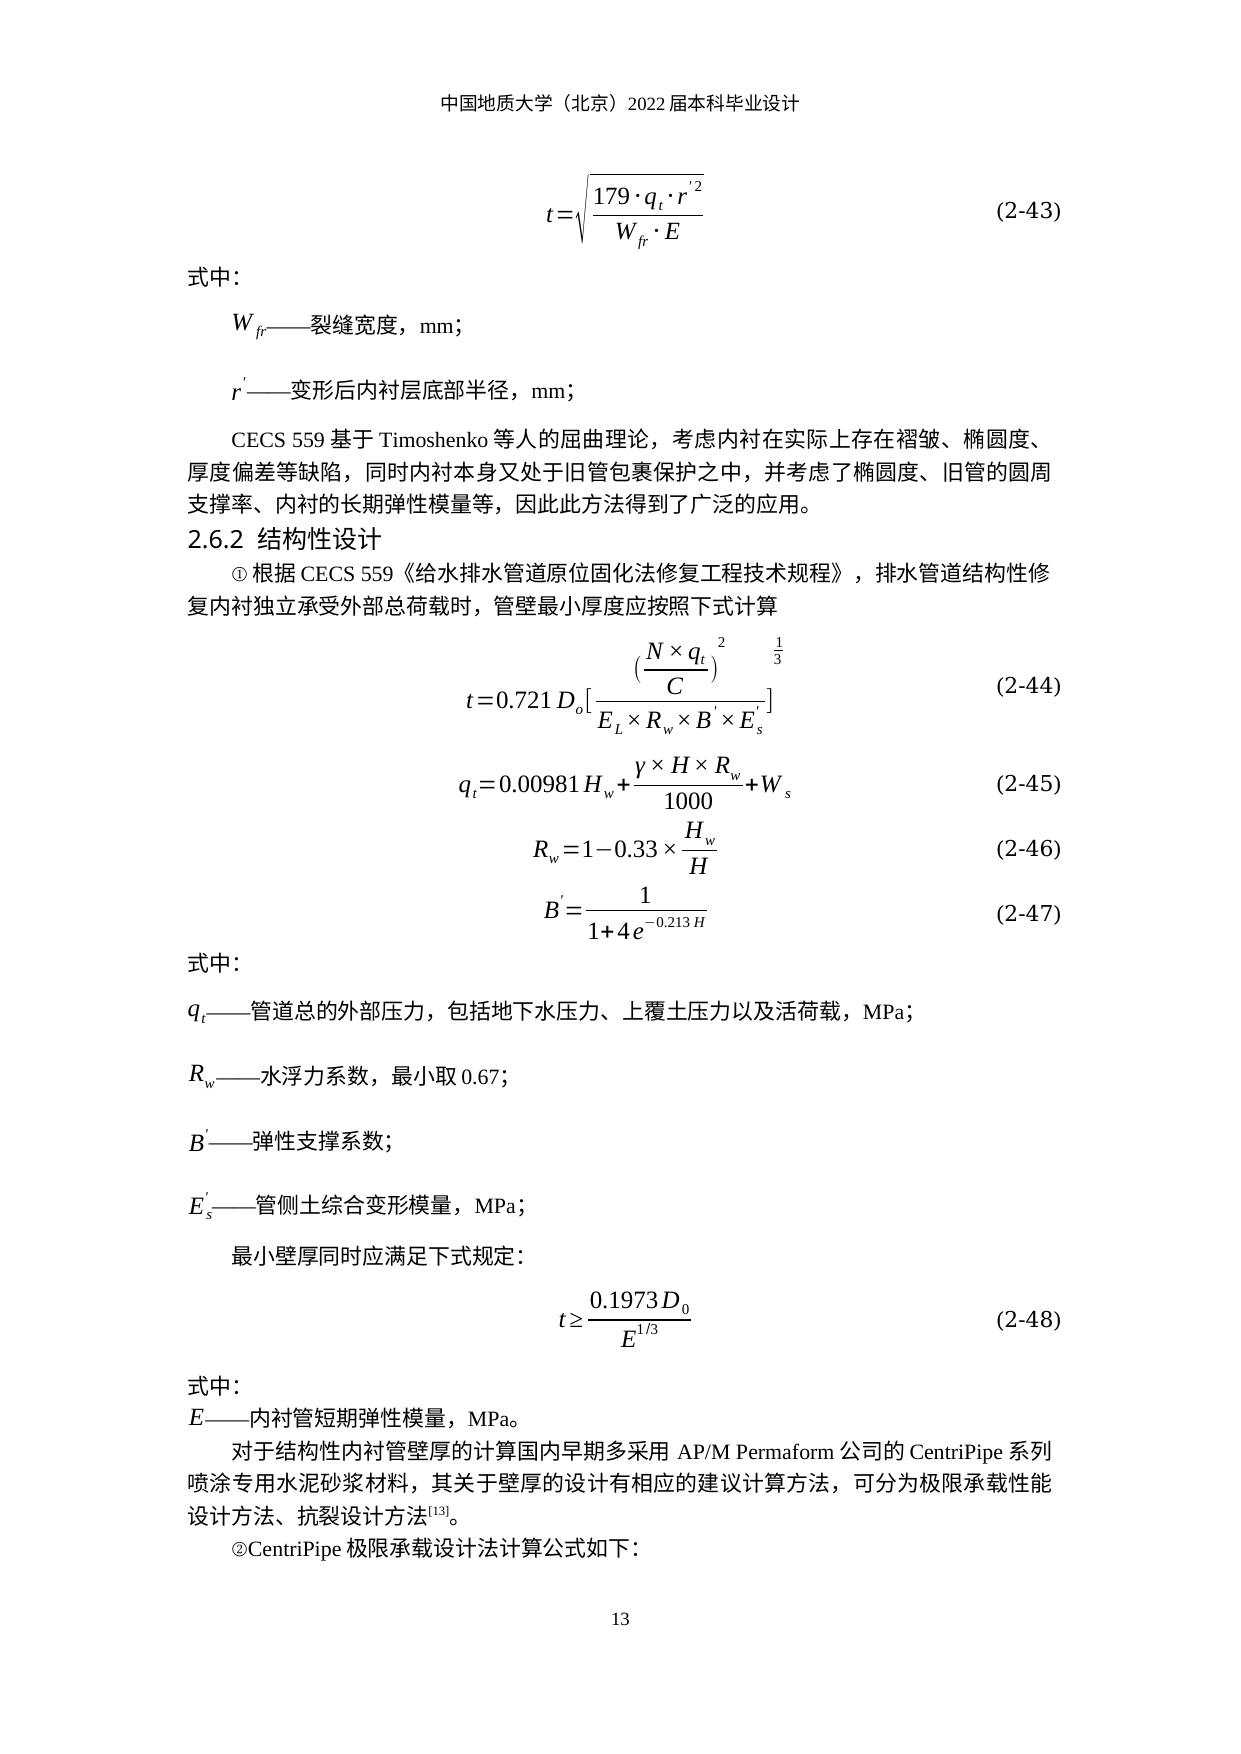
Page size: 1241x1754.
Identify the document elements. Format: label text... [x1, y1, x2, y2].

text 最小壁厚同时应满足下式规定： [187, 1238, 1053, 1271]
text ——管道总的外部压力，包括地下水压力、上覆土压力以及活荷载，MPa； [187, 978, 1053, 1043]
text ——裂缝宽度，mm； [187, 292, 1053, 357]
text CECS 559基于Timoshenko等人的屈曲理论，考虑内衬在实际上存在褶皱、椭圆度、厚度偏差等缺陷，同时内衬本身又处于旧管包裹保护之中，并考虑了椭圆度、旧管的圆周支撑率、内衬的长期弹性模量等，因此此方法得到了广泛的应用。 [187, 422, 1053, 519]
subtitle 2.6.2 结构性设计 [187, 519, 1053, 556]
text 对于结构性内衬管壁厚的计算国内早期多采用AP/M Permaform公司的CentriPipe 系列喷涂专用水泥砂浆材料，其关于壁厚的设计有相应的建议计算方法，可分为极限承载性能设计方法、抗裂设计方法[13]。 [187, 1433, 1053, 1531]
text 式中： [187, 259, 1053, 292]
text ——内衬管短期弹性模量，MPa。 [187, 1401, 1053, 1433]
text 式中： [187, 1368, 1053, 1401]
text 式中： [187, 946, 1053, 978]
text (2-46) [187, 816, 1053, 881]
text ②CentriPipe极限承载设计法计算公式如下： [187, 1531, 1053, 1563]
text (2-48) [187, 1271, 1053, 1368]
text ——弹性支撑系数； [187, 1108, 1053, 1173]
text ——变形后内衬层底部半径，mm； [187, 357, 1053, 422]
text ——水浮力系数，最小取0.67； [187, 1043, 1053, 1108]
text (2-47) [187, 881, 1053, 946]
text ①根据CECS 559《给水排水管道原位固化法修复工程技术规程》，排水管道结构性修复内衬独立承受外部总荷载时，管壁最小厚度应按照下式计算 [187, 556, 1053, 621]
text (2-45) [187, 751, 1053, 816]
text ——管侧土综合变形模量，MPa； [187, 1173, 1053, 1238]
text (2-43) [187, 162, 1053, 259]
text (2-44) [187, 621, 1053, 751]
